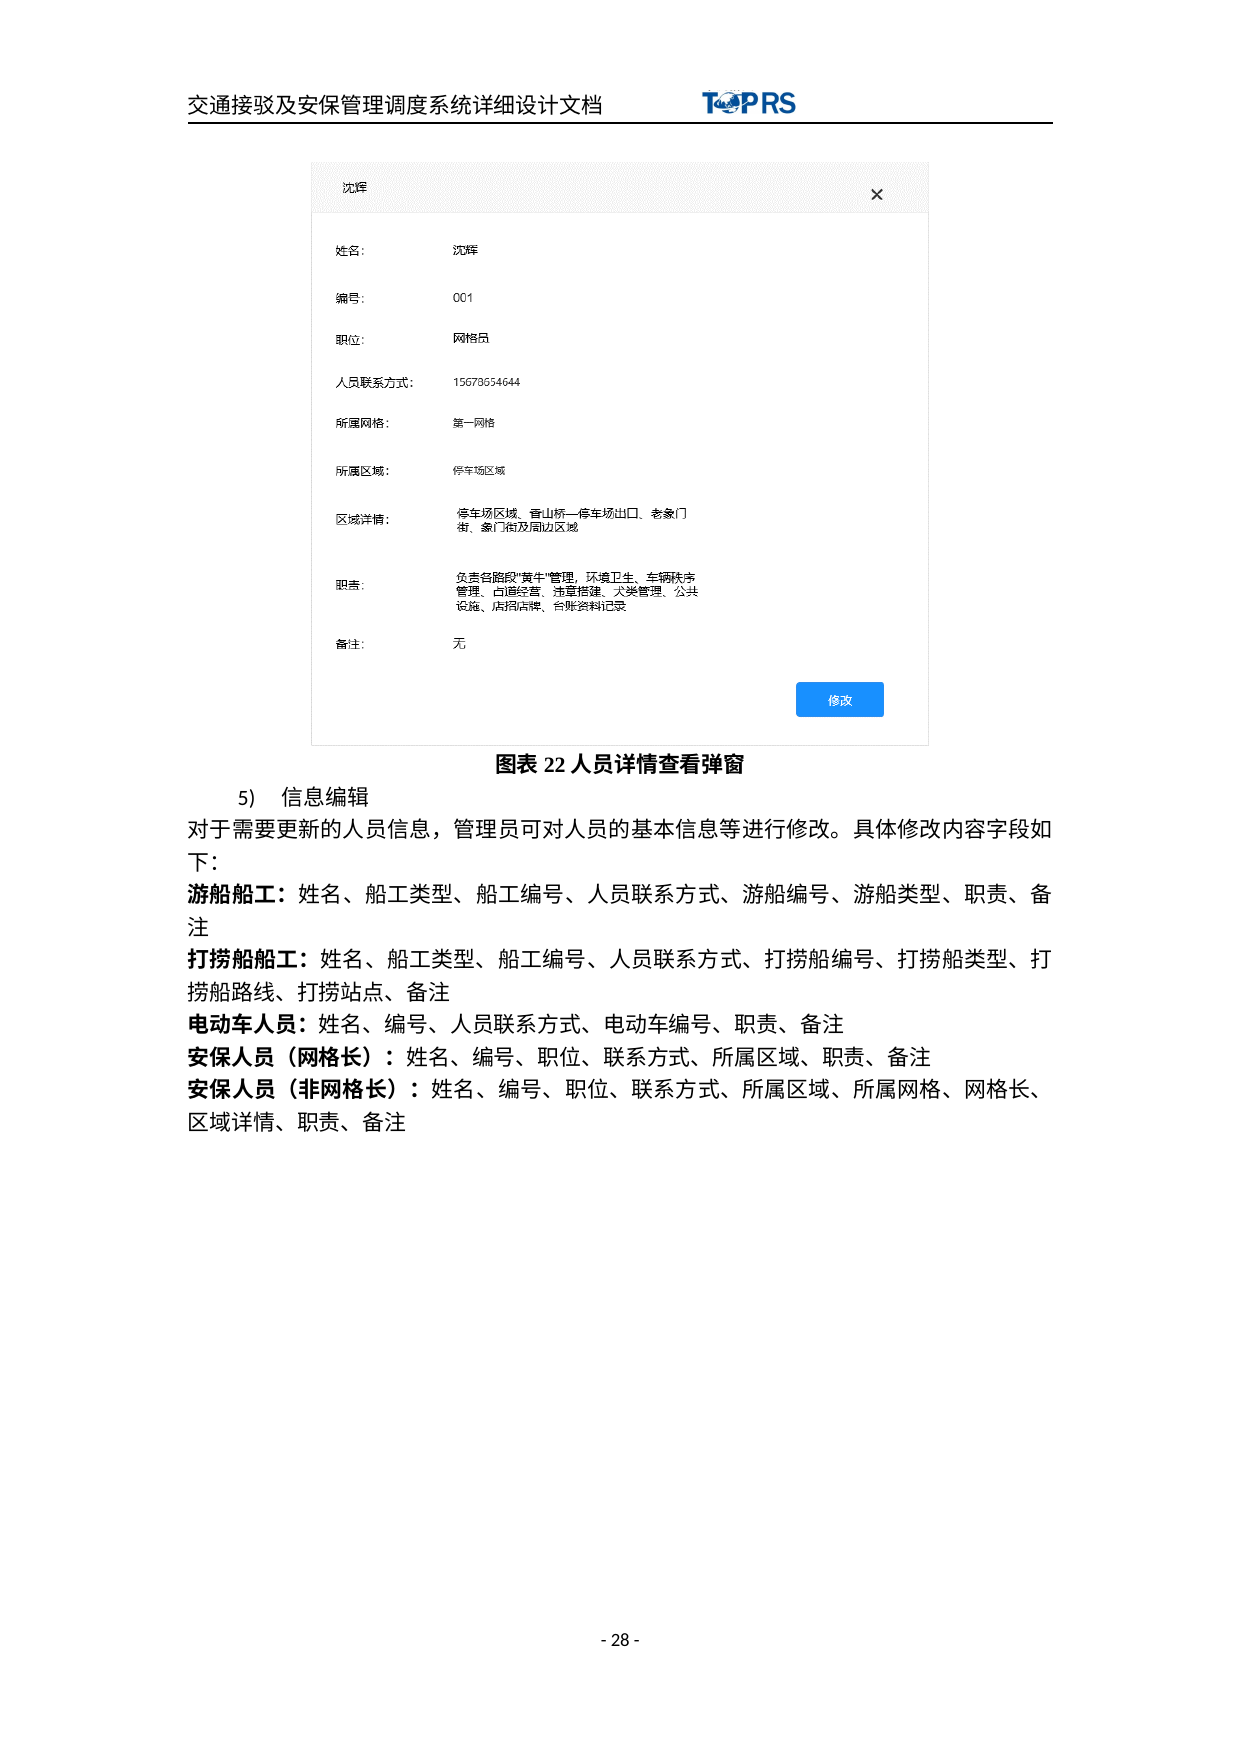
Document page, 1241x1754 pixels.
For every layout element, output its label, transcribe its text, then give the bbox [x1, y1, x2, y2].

text 游船船工：姓名、船工类型、船工编号、人员联系方式、游船编号、游船类型、职责、备注 [187, 877, 1053, 942]
picture [701, 90, 796, 114]
text 安保人员（非网格长）：姓名、编号、职位、联系方式、所属区域、所属网格、网格长、区域详情、职责、备注 [187, 1072, 1053, 1137]
list 信息编辑 [237, 779, 1053, 812]
text 电动车人员：姓名、编号、人员联系方式、电动车编号、职责、备注 [187, 1007, 1053, 1039]
text 对于需要更新的人员信息，管理员可对人员的基本信息等进行修改。具体修改内容字段如下： [187, 812, 1053, 877]
text 打捞船船工：姓名、船工类型、船工编号、人员联系方式、打捞船编号、打捞船类型、打捞船路线、打捞站点、备注 [187, 942, 1053, 1007]
text 安保人员（网格长）：姓名、编号、职位、联系方式、所属区域、职责、备注 [187, 1039, 1053, 1072]
picture [311, 162, 929, 746]
